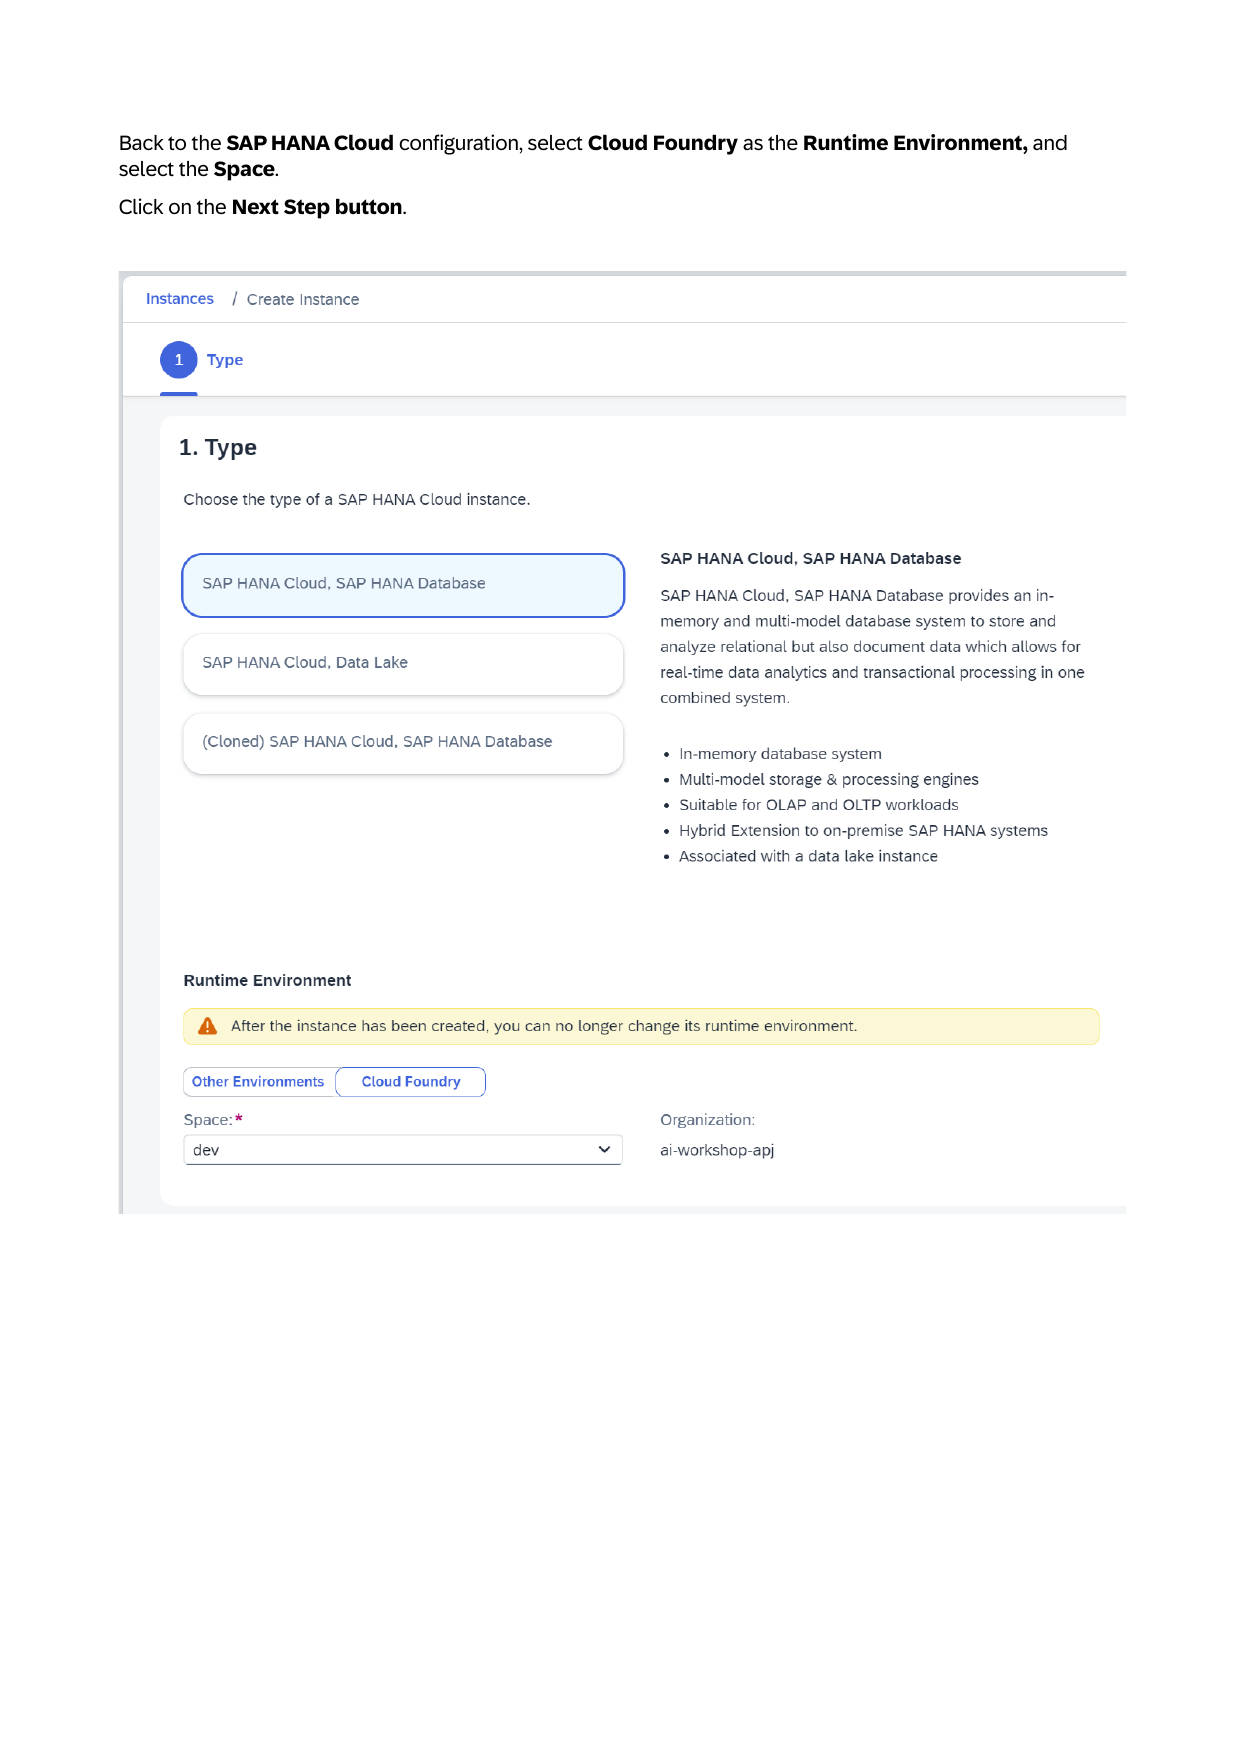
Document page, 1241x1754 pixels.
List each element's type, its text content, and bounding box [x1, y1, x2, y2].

picture [118, 271, 1127, 1214]
text Back to the SAP HANA Cloud configuration, select Cloud Foundry as the Runtime Environment, and select the Space. [118, 131, 1122, 181]
text Click on the Next Step button. [118, 195, 1122, 219]
